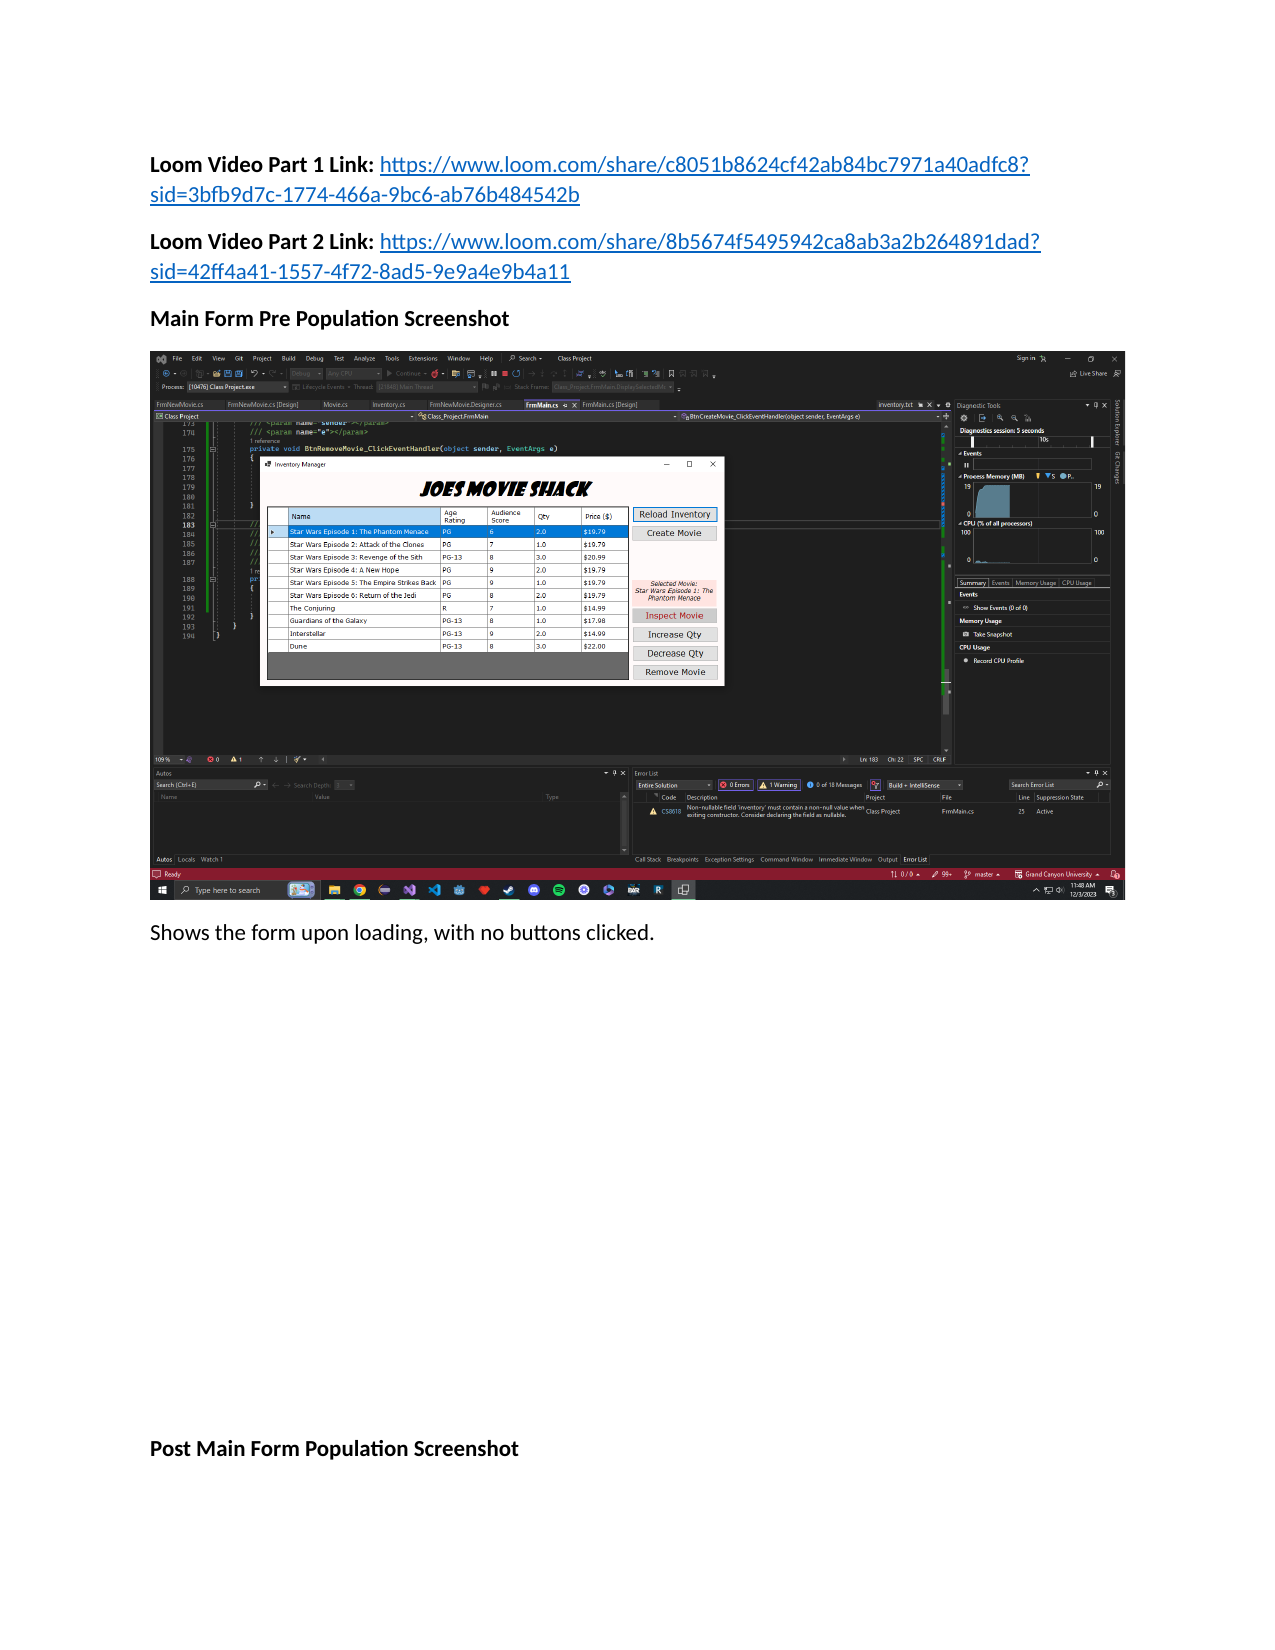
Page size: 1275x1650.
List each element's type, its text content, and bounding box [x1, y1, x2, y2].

text Shows the form upon loading, with no buttons clicked. [150, 918, 1125, 946]
text Post Main Form Population Screenshot [150, 1434, 1125, 1462]
text Loom Video Part 2 Link: https://www.loom.com/share/8b5674f5495942ca8ab3a2b264891dad?sid=42ff4a41-1557-4f72-8ad5-9e9a4e9b4a11 [150, 227, 1125, 285]
picture [150, 351, 1125, 900]
text Main Form Pre Population Screenshot [150, 304, 1125, 332]
text Loom Video Part 1 Link: https://www.loom.com/share/c8051b8624cf42ab84bc7971a40adfc8?sid=3bfb9d7c-1774-466a-9bc6-ab76b484542b [150, 150, 1125, 208]
